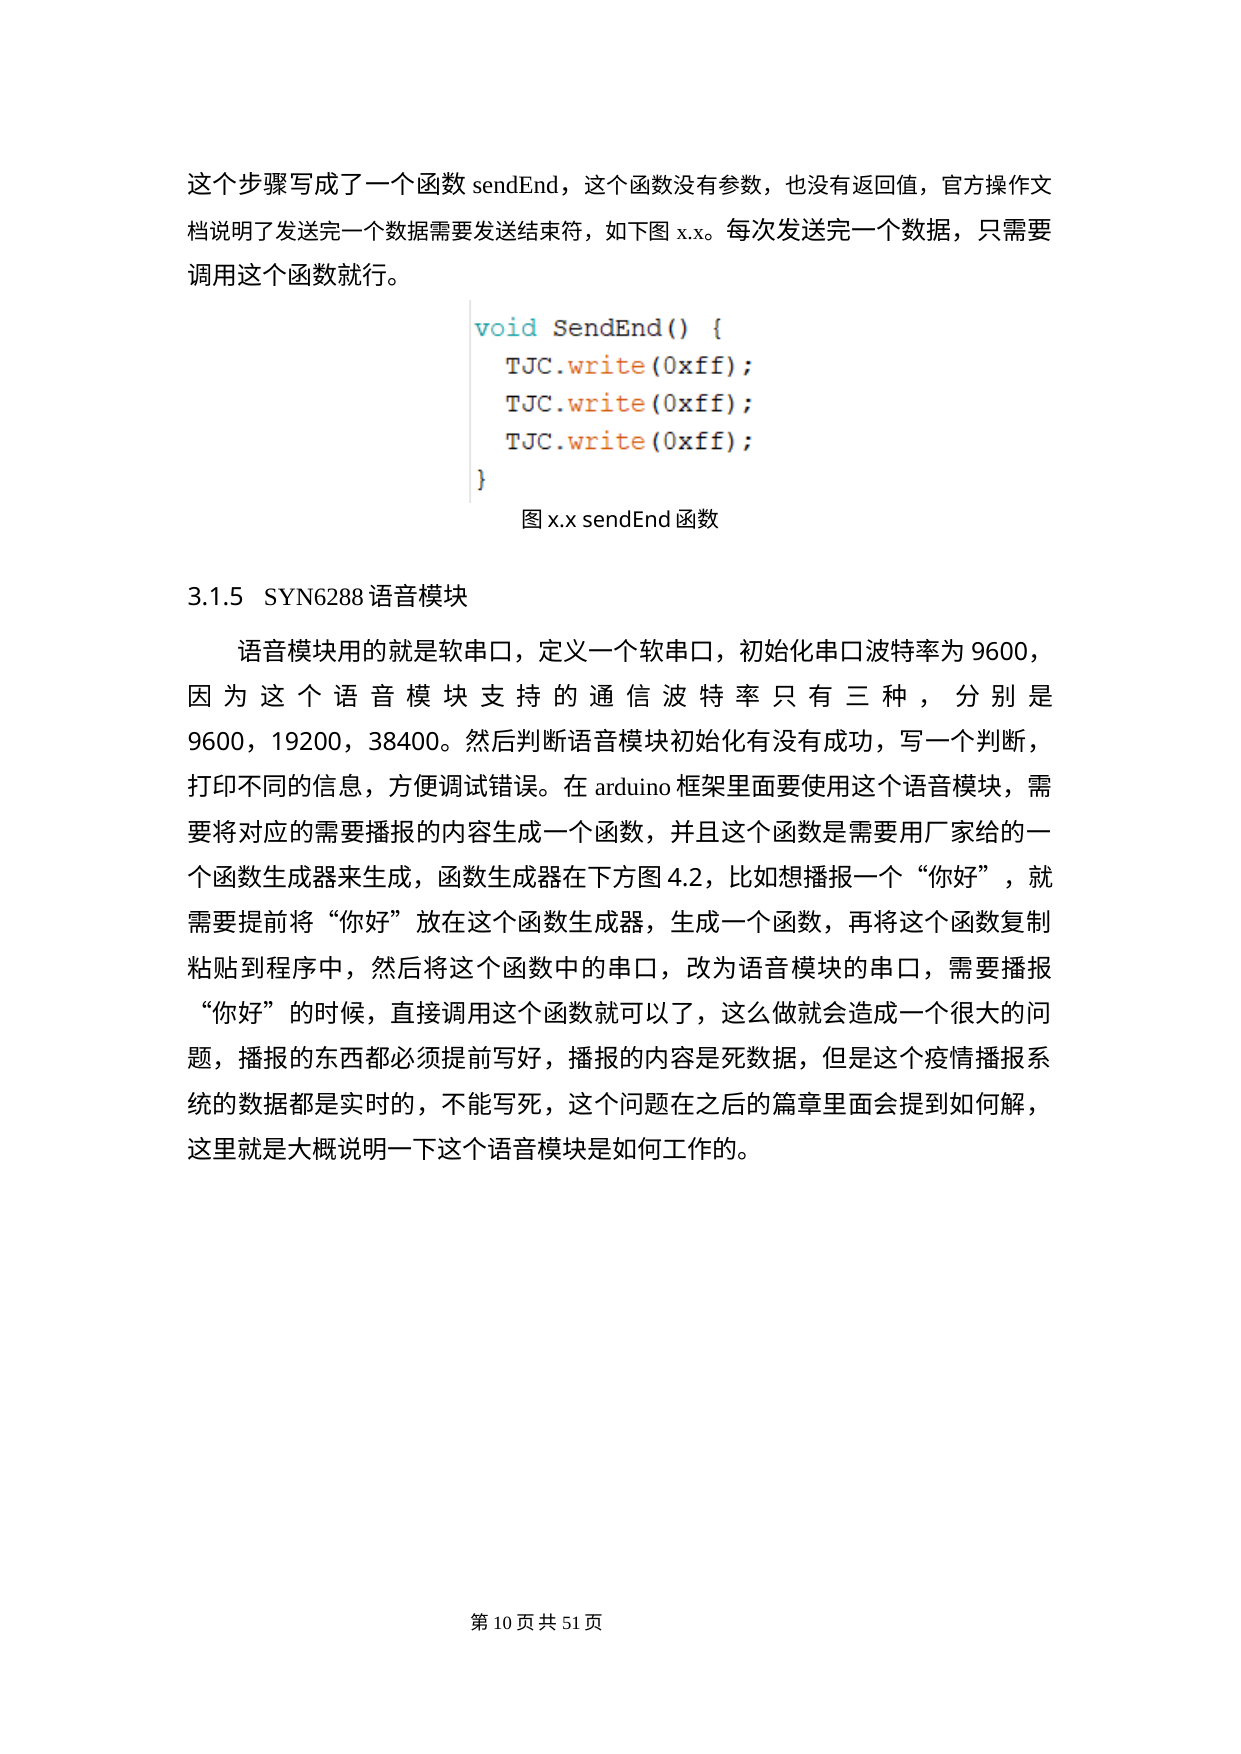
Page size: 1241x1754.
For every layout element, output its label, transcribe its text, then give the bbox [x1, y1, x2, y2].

subtitle SYN6288语音模块 [187, 577, 1053, 613]
picture [468, 300, 772, 503]
text 语音模块用的就是软串口，定义一个软串口，初始化串口波特率为9600，因为这个语音模块支持的通信波特率只有三种，分别是9600，19200，38400。然后判断语音模块初始化有没有成功，写一个判断，打印不同的信息，方便调试错误。在arduino框架里面要使用这个语音模块，需要将对应的需要播报的内容生成一个函数，并且这个函数是需要用厂家给的一个函数生成器来生成，函数生成器在下方图4.2，比如想播报一个“你好”，就需要提前将“你好”放在这个函数生成器，生成一个函数，再将这个函数复制粘贴到程序中，然后将这个函数中的串口，改为语音模块的串口，需要播报“你好”的时候，直接调用这个函数就可以了，这么做就会造成一个很大的问题，播报的东西都必须提前写好，播报的内容是死数据，但是这个疫情播报系统的数据都是实时的，不能写死，这个问题在之后的篇章里面会提到如何解，这里就是大概说明一下这个语音模块是如何工作的。 [187, 631, 1053, 1166]
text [187, 165, 1053, 292]
text 图x.x sendEnd函数 [187, 502, 1053, 534]
